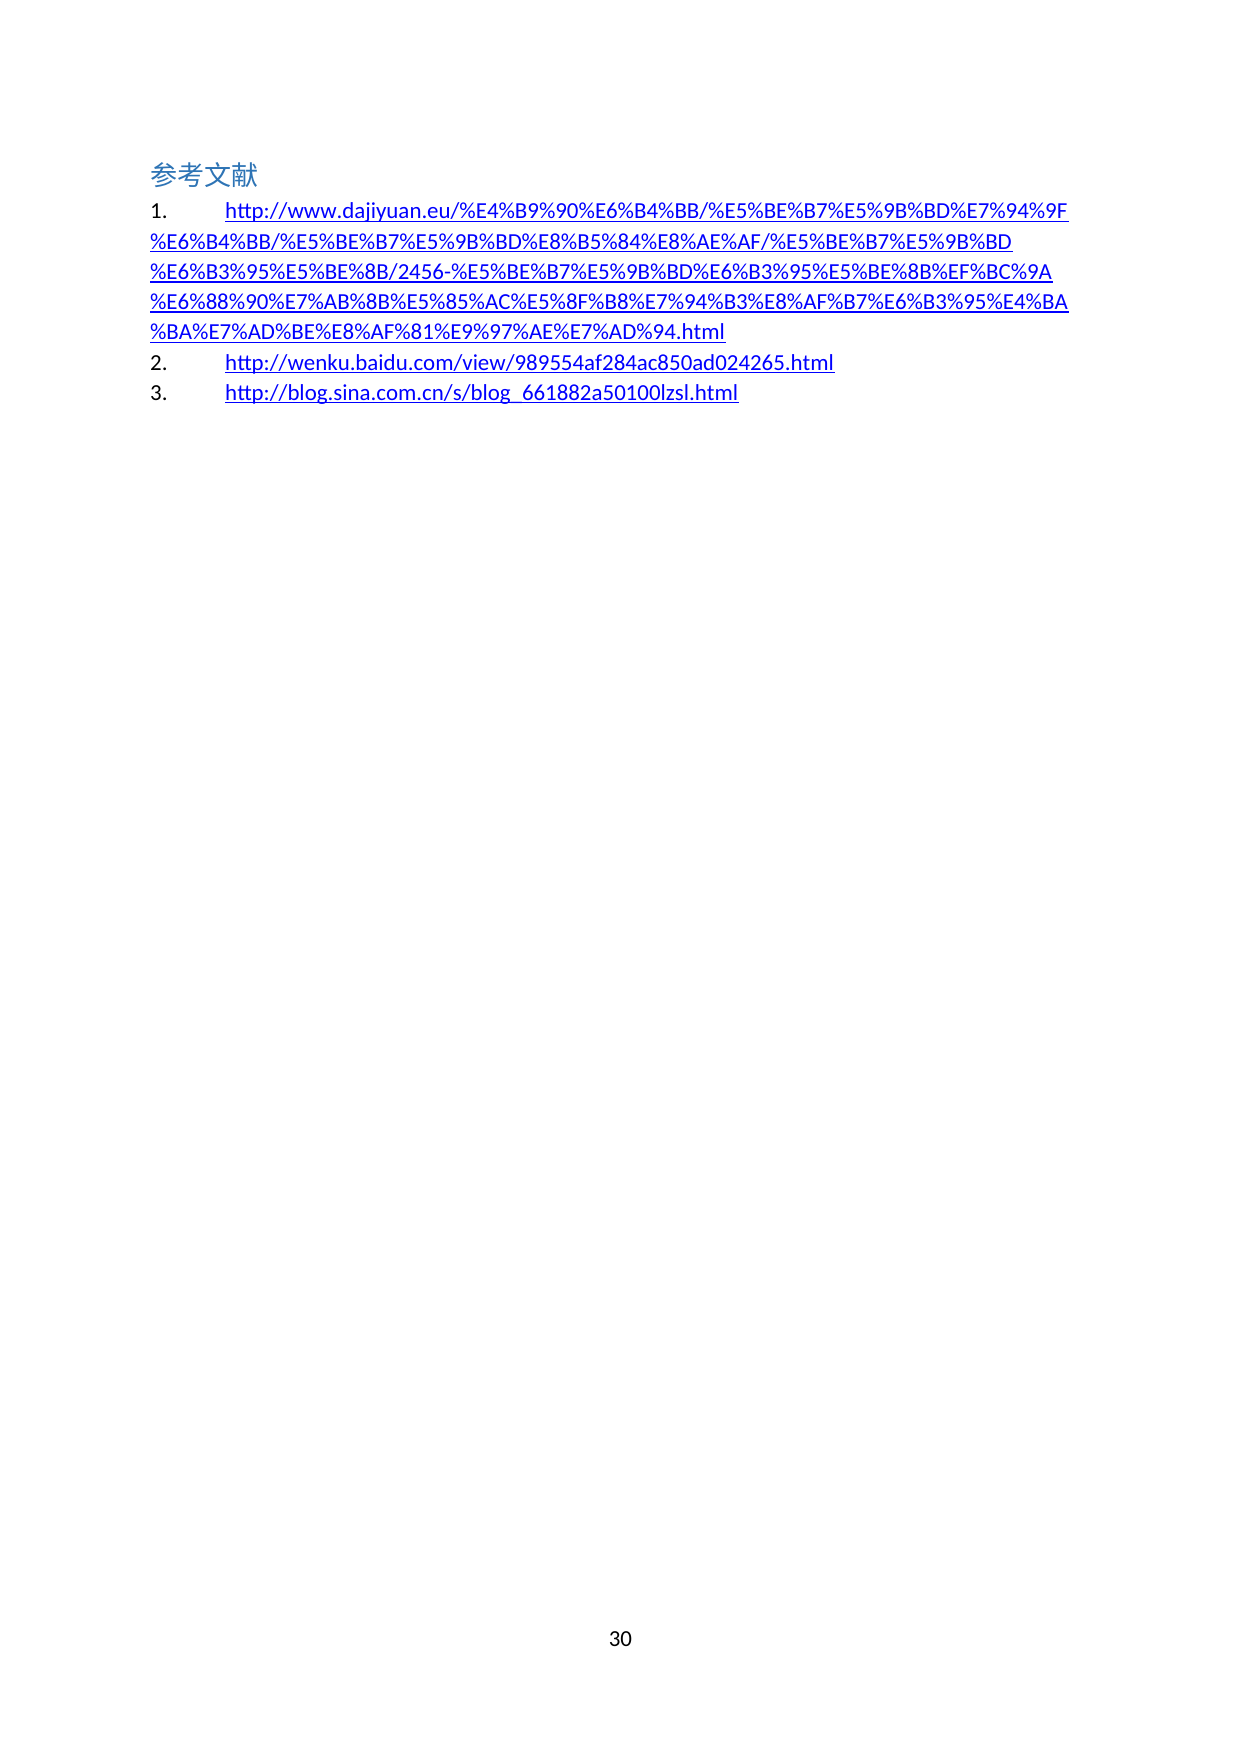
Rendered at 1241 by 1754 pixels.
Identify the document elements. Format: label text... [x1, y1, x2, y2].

list http://www.dajiyuan.eu/%E4%B9%90%E6%B4%BB/%E5%BE%B7%E5%9B%BD%E7%94%9F%E6%B4%BB/%E5%BE%B7%E5%9B%BD%E8%B5%84%E8%AE%AF/%E5%BE%B7%E5%9B%BD%E6%B3%95%E5%BE%8B/2456-%E5%BE%B7%E5%9B%BD%E6%B3%95%E5%BE%8B%EF%BC%9A%E6%88%90%E7%AB%8B%E5%85%AC%E5%8F%B8%E7%94%B3%E8%AF%B7%E6%B3%95%E4%BA%BA%E7%AD%BE%E8%AF%81%E9%97%AE%E7%AD%94.html [150, 197, 1090, 345]
list http://blog.sina.com.cn/s/blog_661882a50100lzsl.html [150, 378, 1090, 406]
subtitle 参考文献 [150, 154, 1090, 193]
list http://wenku.baidu.com/view/989554af284ac850ad024265.html [150, 348, 1090, 376]
